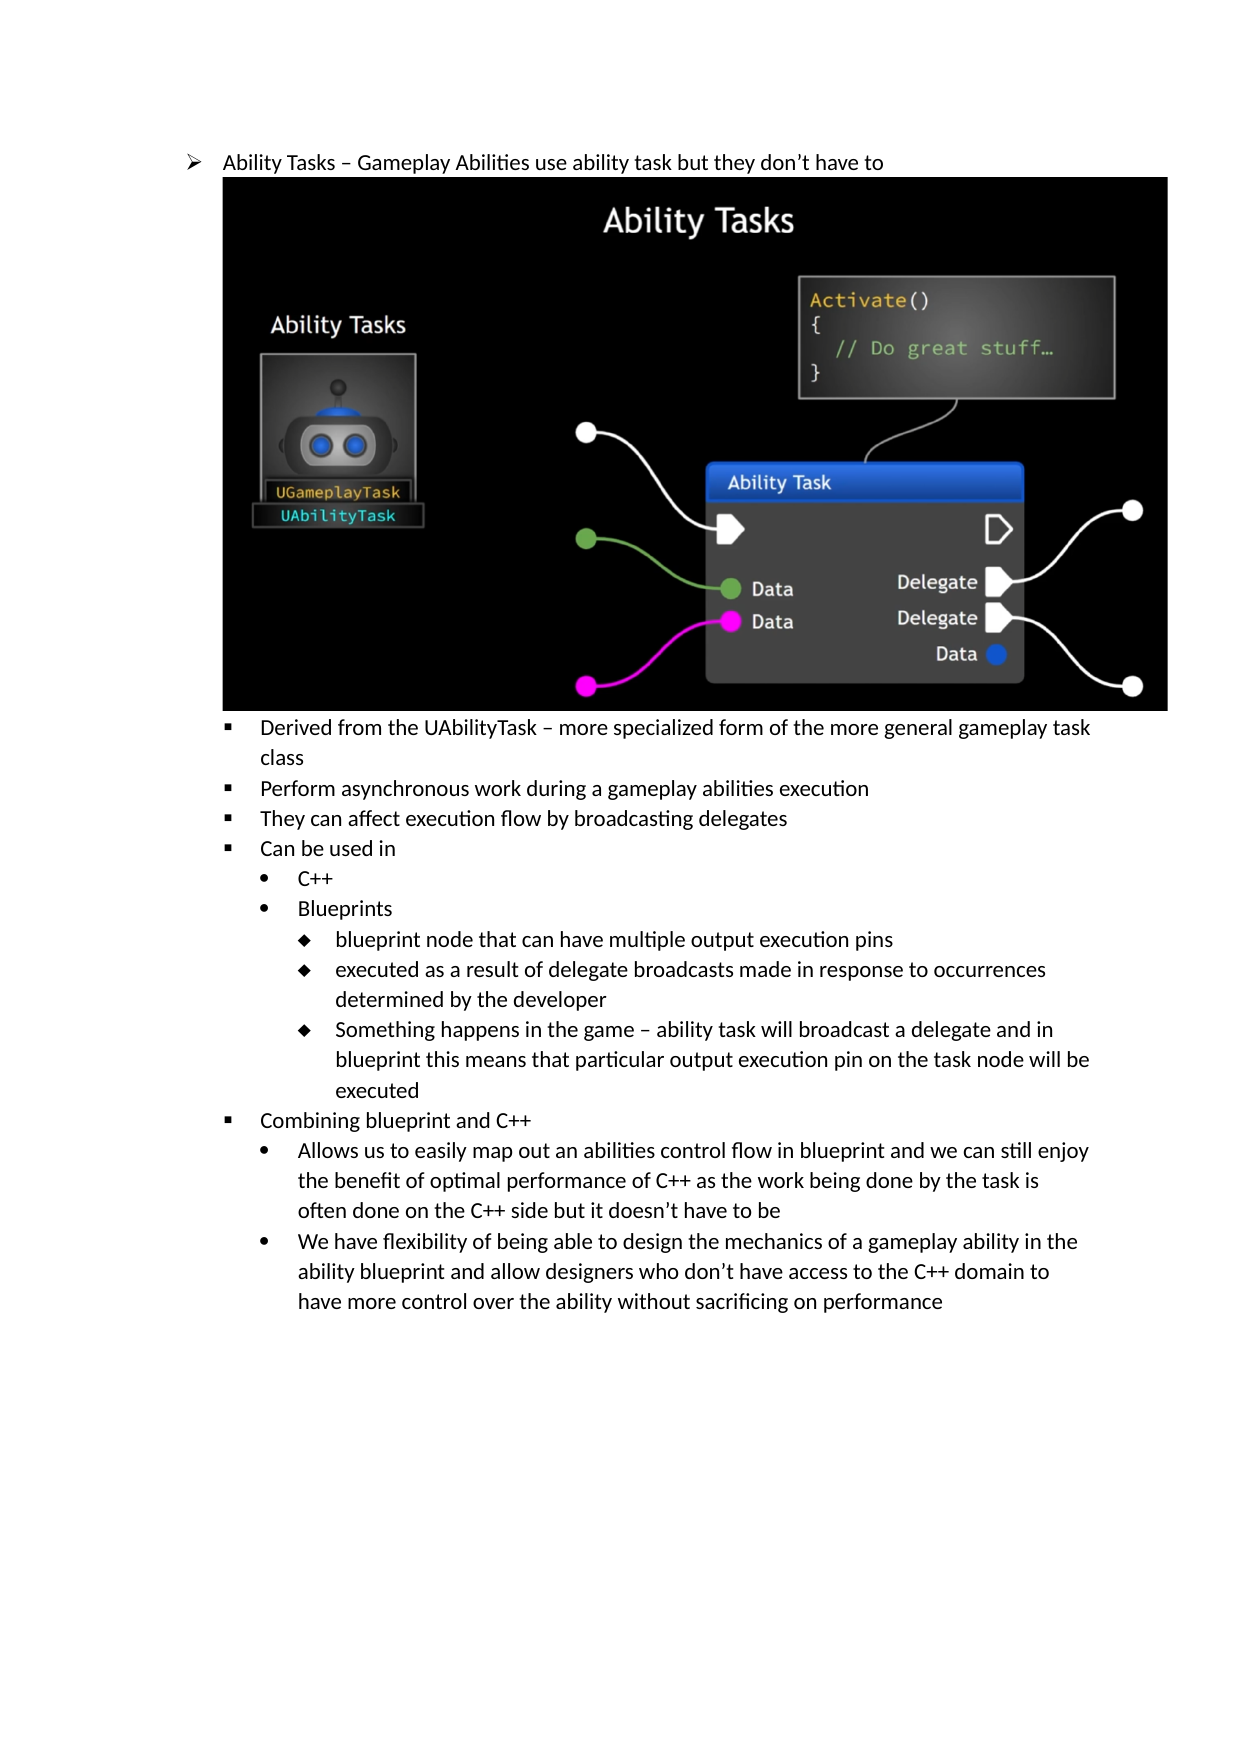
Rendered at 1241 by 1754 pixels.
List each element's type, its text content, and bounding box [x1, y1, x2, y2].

list We have flexibility of being able to design the mechanics of a gameplay ability in the ability blueprint and allow designers who don’t have access to the C++ domain to have more control over the ability without sacrificing on performance [260, 1227, 1093, 1315]
list Blueprints [260, 894, 1093, 922]
list C++ [260, 864, 1093, 892]
list Can be used in [223, 834, 1093, 862]
list Combining blueprint and C++ [223, 1106, 1093, 1134]
list Derived from the UAbilityTask – more specialized form of the more general gameplay task class [223, 713, 1093, 771]
picture [222, 177, 1168, 711]
list Allows us to easily map out an abilities control flow in blueprint and we can still enjoy the benefit of optimal performance of C++ as the work being done by the task is often done on the C++ side but it doesn’t have to be [260, 1136, 1093, 1224]
list executed as a result of delegate broadcasts made in response to occurrences determined by the developer [298, 955, 1093, 1013]
list Perform asynchronous work during a gameplay abilities execution [223, 774, 1093, 802]
list blueprint node that can have multiple output execution pins [298, 925, 1093, 953]
list They can affect execution flow by broadcasting delegates [223, 804, 1093, 832]
list Something happens in the game – ability task will broadcast a delegate and in blueprint this means that particular output execution pin on the task node will be executed [298, 1015, 1093, 1104]
